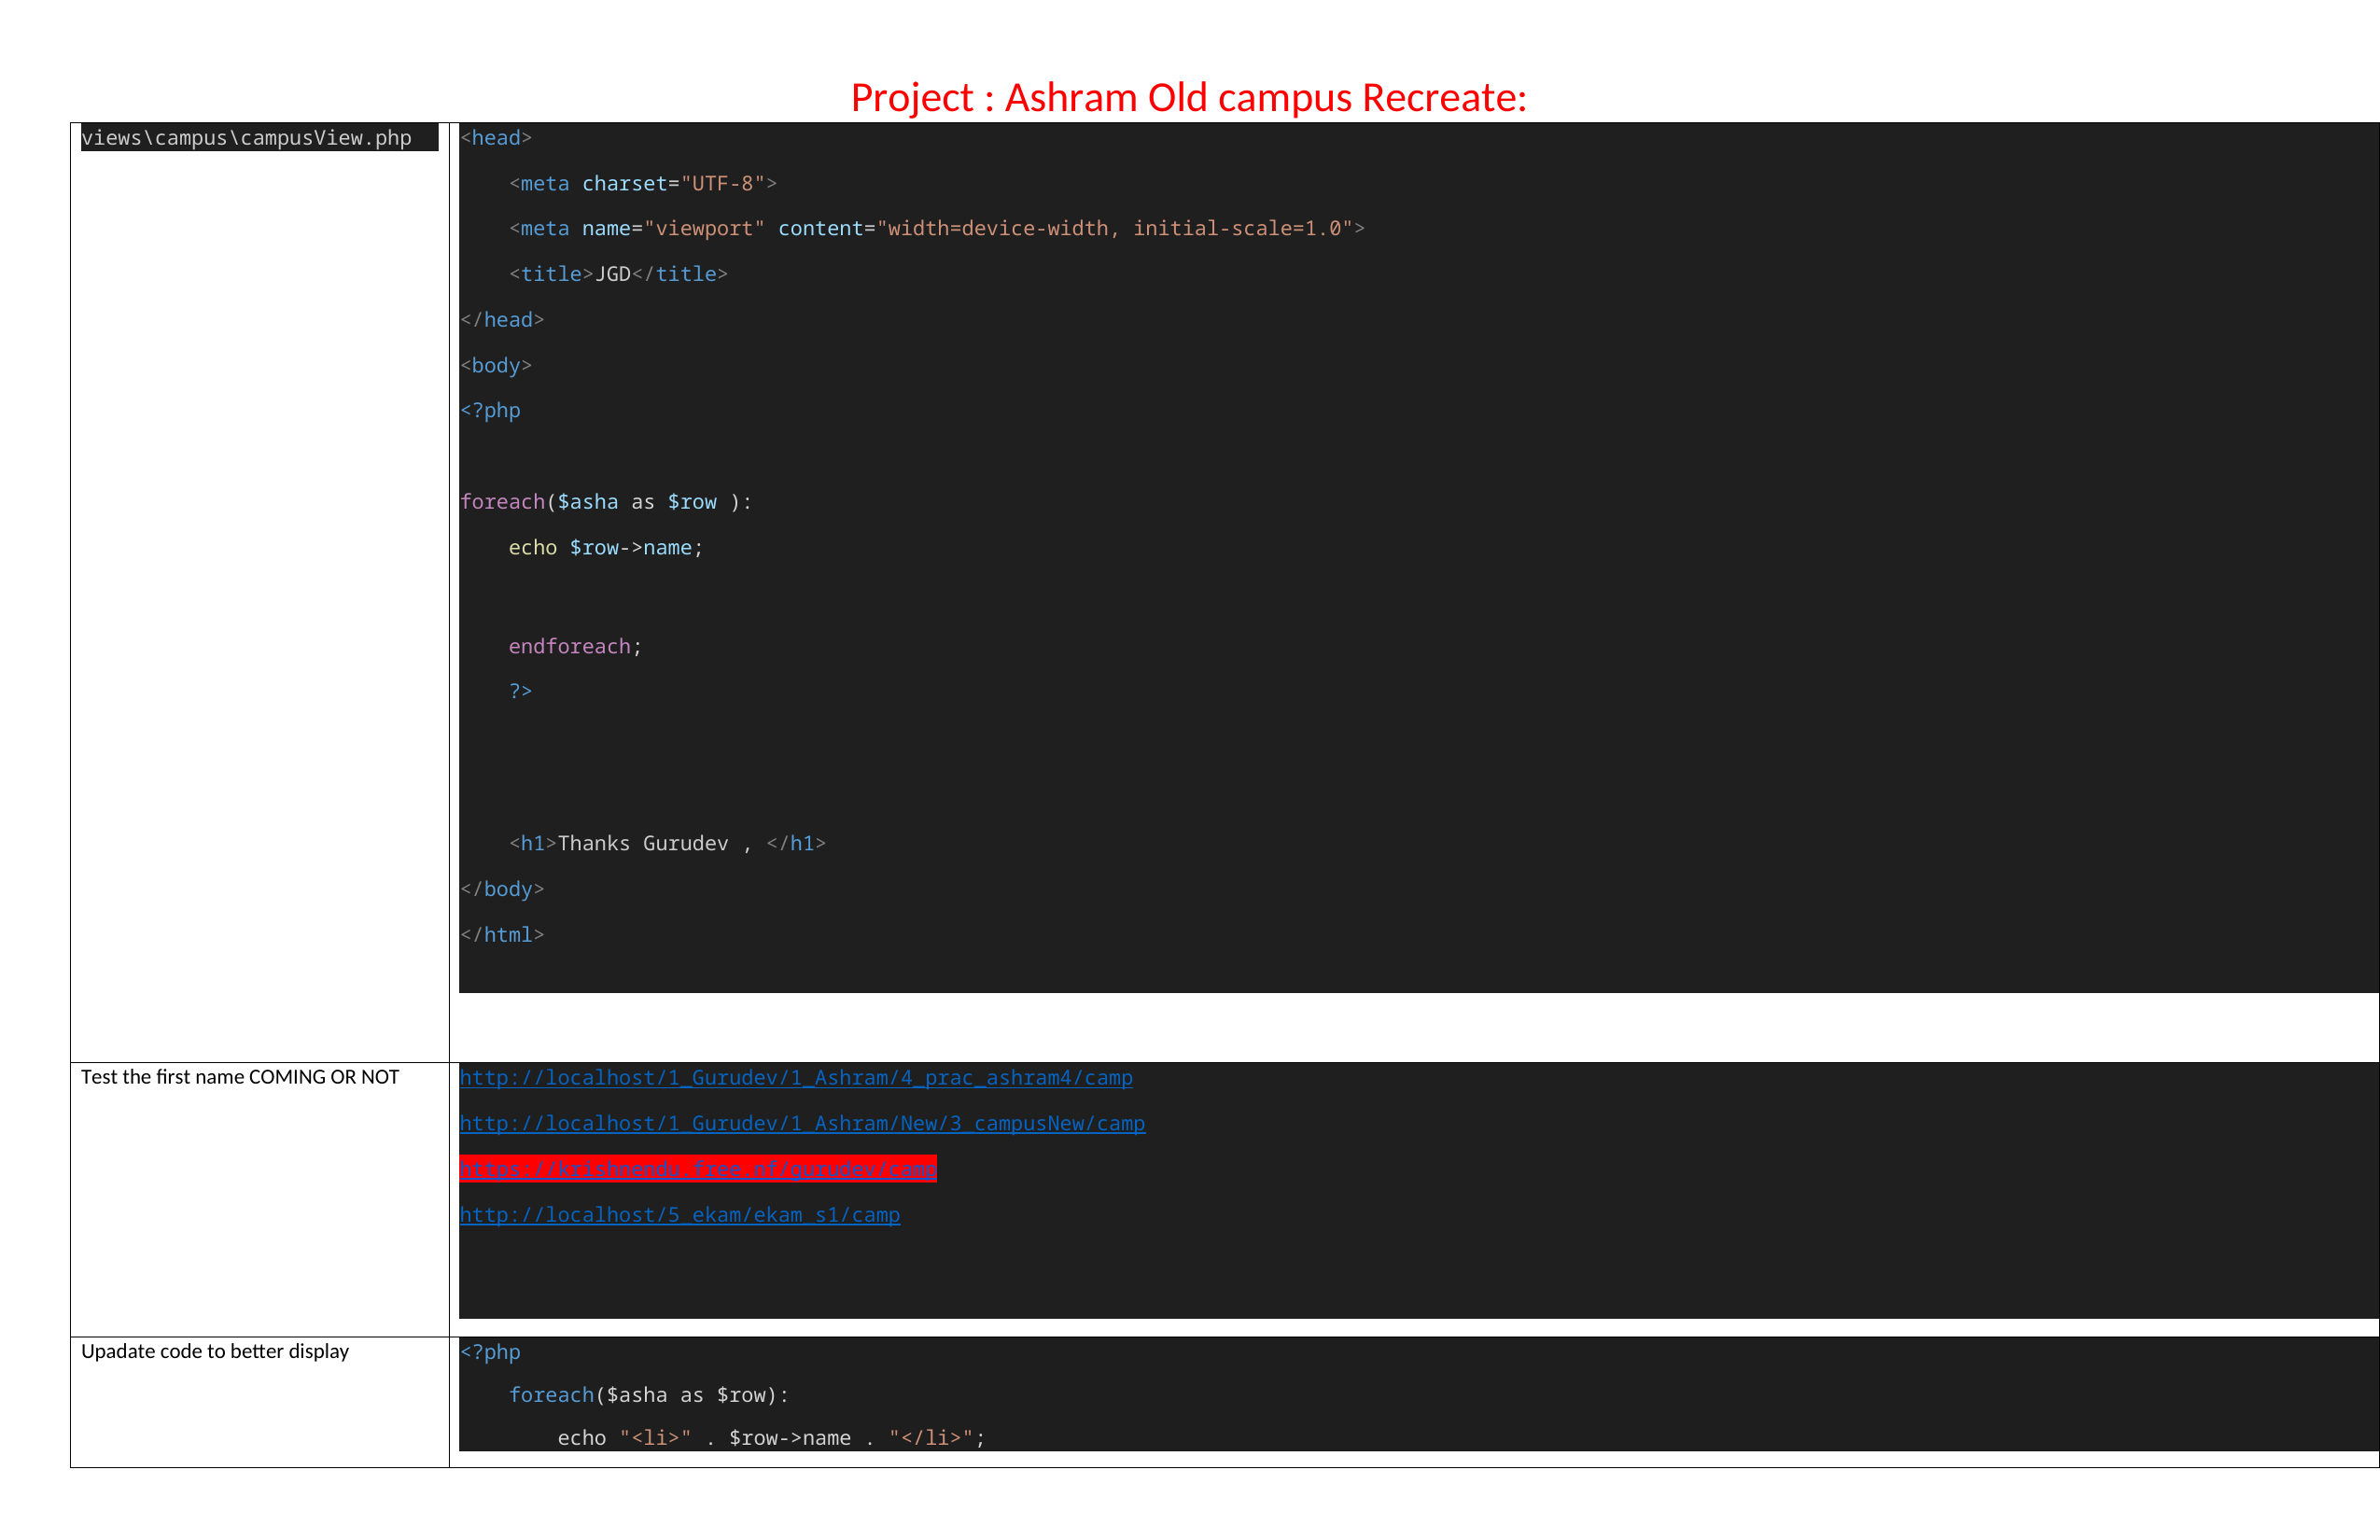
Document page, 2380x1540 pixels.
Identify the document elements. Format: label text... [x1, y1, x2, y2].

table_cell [450, 1337, 2379, 1467]
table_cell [71, 123, 449, 1062]
table_cell Test the first name COMING OR NOT [71, 1063, 449, 1337]
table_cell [71, 1337, 449, 1467]
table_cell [450, 123, 2379, 1062]
table_cell http://localhost/1_Gurudev/1_Ashram/4_prac_ashram4/camp http://localhost/1_Gurudev/1_Ashram/New/3_campusNew/camp https://krishnendu.free.nf/gurudev/camp http://localhost/5_ekam/ekam_s1/camp [450, 1063, 2379, 1337]
